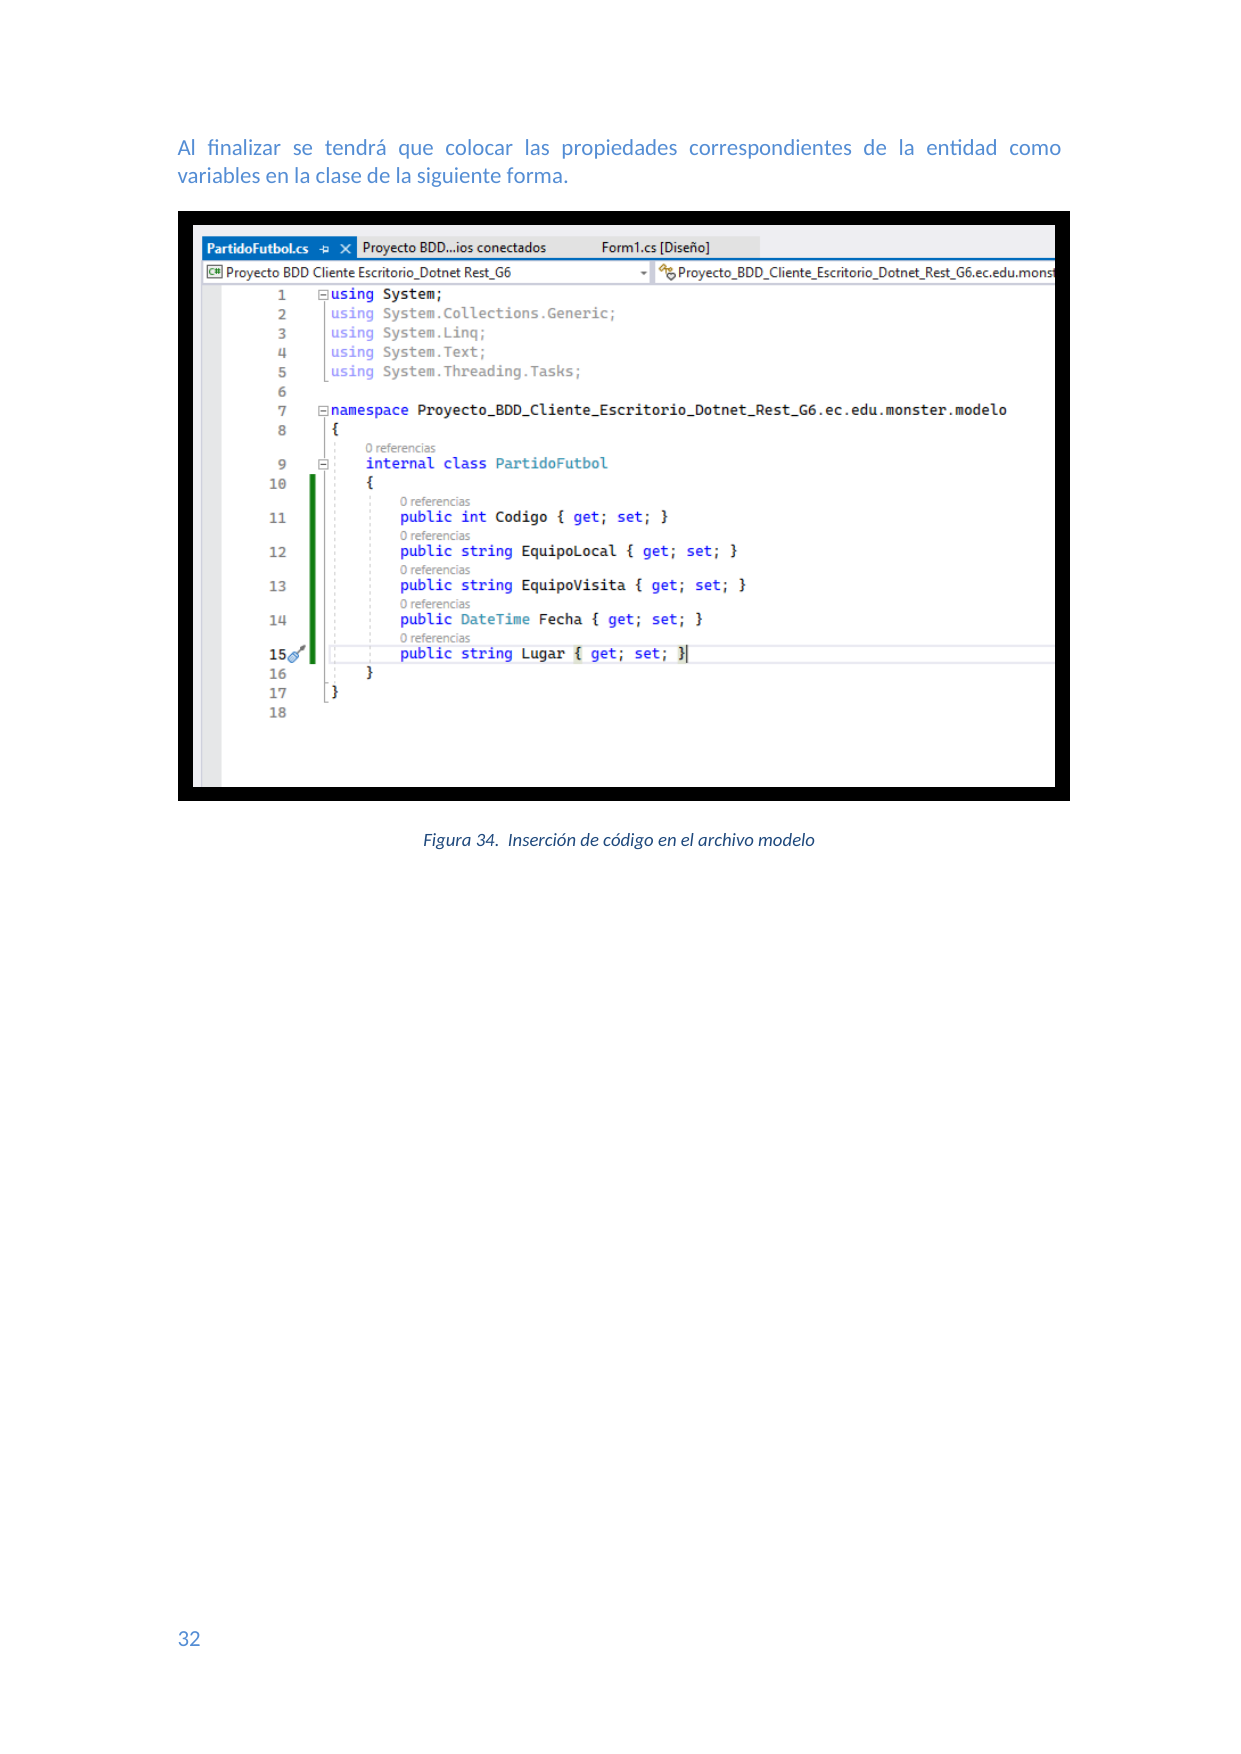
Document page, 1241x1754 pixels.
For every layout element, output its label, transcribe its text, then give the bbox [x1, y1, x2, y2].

picture [193, 225, 1055, 787]
text Al finalizar se tendrá que colocar las propiedades correspondientes de la entidad como variables en la clase de la siguiente forma. [177, 133, 1063, 189]
